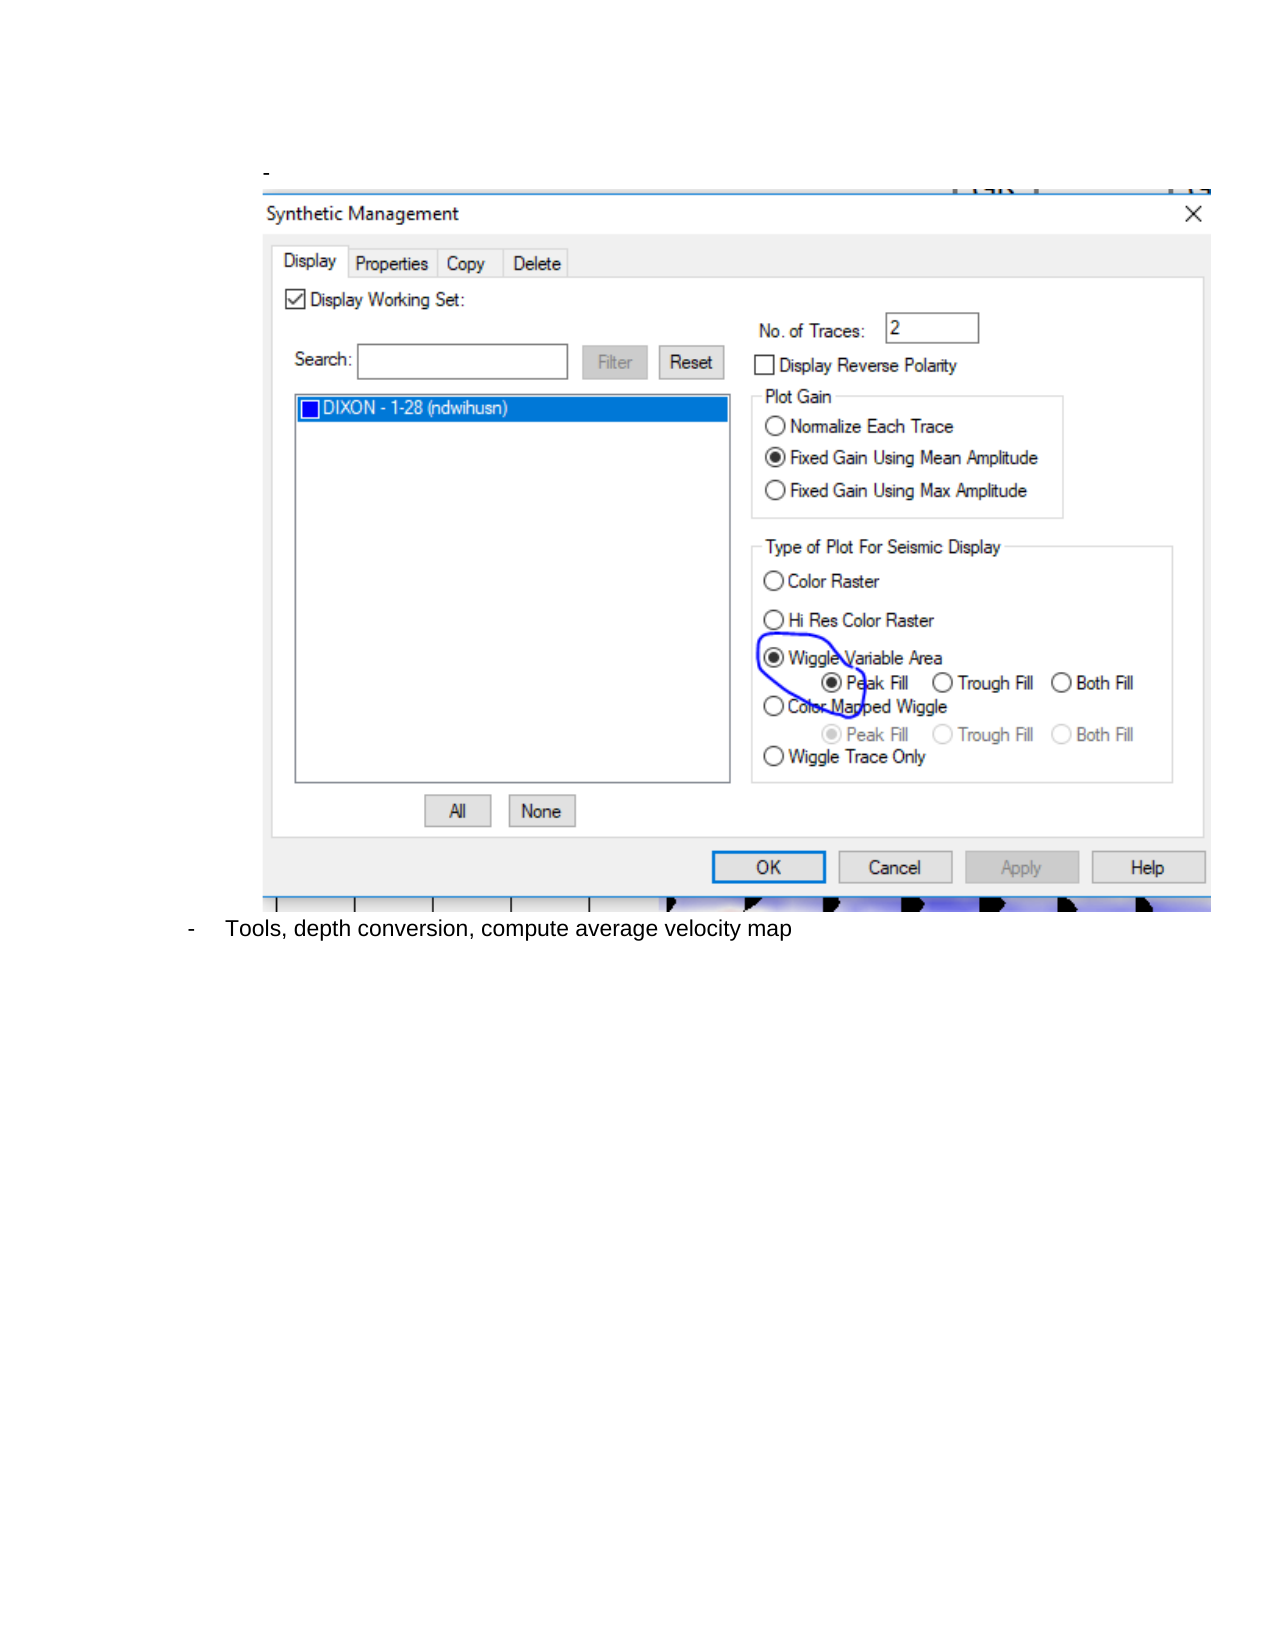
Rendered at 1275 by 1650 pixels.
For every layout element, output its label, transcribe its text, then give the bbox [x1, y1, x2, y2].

list Tools, depth conversion, compute average velocity map [187, 915, 1125, 942]
picture [262, 189, 1211, 912]
